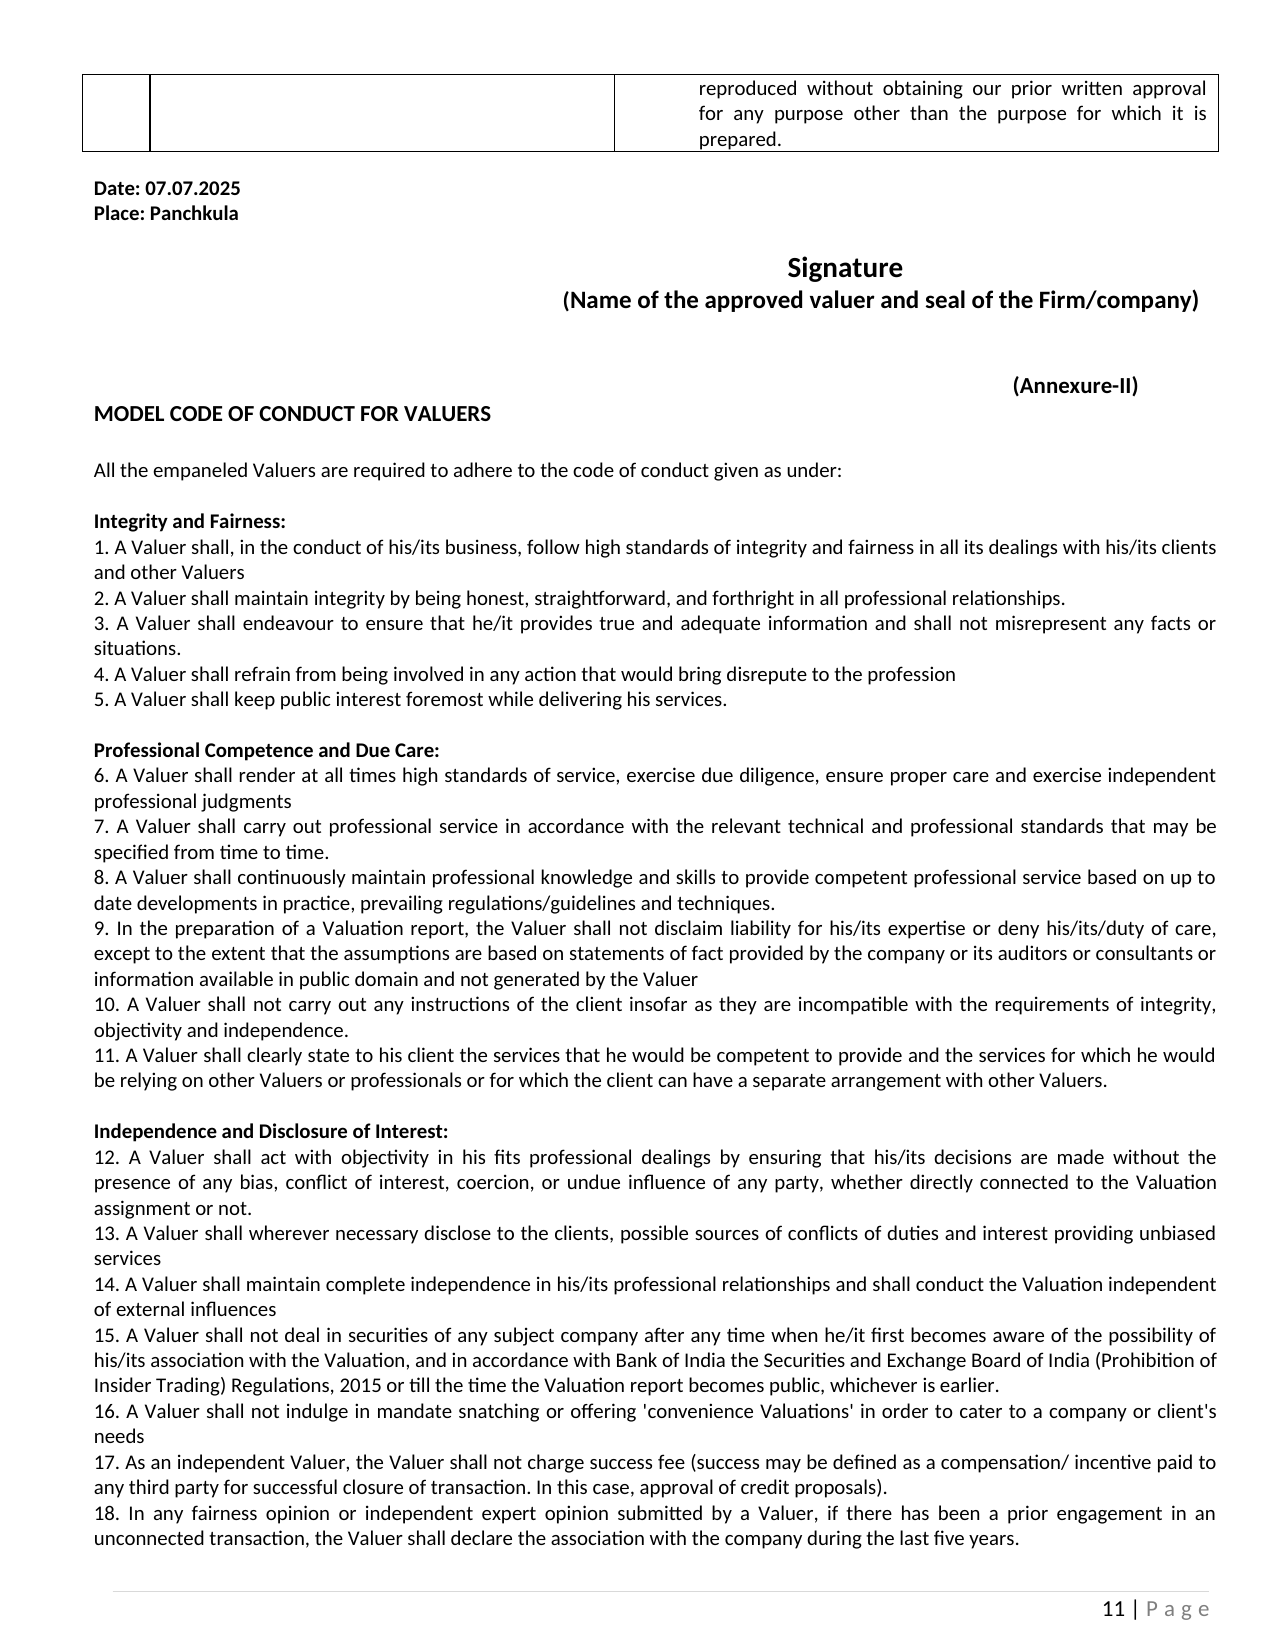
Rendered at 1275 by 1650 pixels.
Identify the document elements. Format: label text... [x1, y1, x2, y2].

text Signature [94, 249, 1219, 284]
text Date: 07.07.2025 [94, 175, 1219, 201]
text 11. A Valuer shall clearly state to his client the services that he would be competent to provide and the services for which he would be relying on other Valuers or professionals or for which the client can have a separate arrangement with other Valuers. [94, 1042, 1219, 1093]
text (Name of the approved valuer and seal of the Firm/company) [469, 284, 1219, 315]
text 5. A Valuer shall keep public interest foremost while delivering his services. [94, 686, 1219, 712]
text Independence and Disclosure of Interest: [94, 1118, 1219, 1144]
text 3. A Valuer shall endeavour to ensure that he/it provides true and adequate information and shall not misrepresent any facts or situations. [94, 610, 1219, 661]
text 17. As an independent Valuer, the Valuer shall not charge success fee (success may be defined as a compensation/ incentive paid to any third party for successful closure of transaction. In this case, approval of credit proposals). [94, 1449, 1219, 1500]
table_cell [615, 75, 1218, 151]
text 18. In any fairness opinion or independent expert opinion submitted by a Valuer, if there has been a prior engagement in an unconnected transaction, the Valuer shall declare the association with the company during the last five years. [94, 1500, 1219, 1551]
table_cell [151, 75, 614, 151]
text 1. A Valuer shall, in the conduct of his/its business, follow high standards of integrity and fairness in all its dealings with his/its clients and other Valuers [94, 534, 1219, 585]
text 10. A Valuer shall not carry out any instructions of the client insofar as they are incompatible with the requirements of integrity, objectivity and independence. [94, 991, 1219, 1042]
text 4. A Valuer shall refrain from being involved in any action that would bring disrepute to the profession [94, 661, 1219, 686]
text Place: Panchkula [94, 201, 1219, 226]
text MODEL CODE OF CONDUCT FOR VALUERS [94, 399, 1219, 427]
table_cell 12 [83, 75, 149, 151]
text (Annexure-II) [919, 371, 1219, 399]
text 12. A Valuer shall act with objectivity in his fits professional dealings by ensuring that his/its decisions are made without the presence of any bias, conflict of interest, coercion, or undue influence of any party, whether directly connected to the Valuation assignment or not. [94, 1144, 1219, 1220]
text All the empaneled Valuers are required to adhere to the code of conduct given as under: [94, 458, 1219, 483]
text 2. A Valuer shall maintain integrity by being honest, straightforward, and forthright in all professional relationships. [94, 585, 1219, 610]
text 14. A Valuer shall maintain complete independence in his/its professional relationships and shall conduct the Valuation independent of external influences [94, 1271, 1219, 1322]
text 15. A Valuer shall not deal in securities of any subject company after any time when he/it first becomes aware of the possibility of his/its association with the Valuation, and in accordance with Bank of India the Securities and Exchange Board of India (Prohibition of Insider Trading) Regulations, 2015 or till the time the Valuation report becomes public, whichever is earlier. [94, 1322, 1219, 1398]
text 6. A Valuer shall render at all times high standards of service, exercise due diligence, ensure proper care and exercise independent professional judgments [94, 763, 1219, 813]
text Integrity and Fairness: [94, 508, 1219, 534]
text 16. A Valuer shall not indulge in mandate snatching or offering 'convenience Valuations' in order to cater to a company or client's needs [94, 1398, 1219, 1449]
text 9. In the preparation of a Valuation report, the Valuer shall not disclaim liability for his/its expertise or deny his/its/duty of care, except to the extent that the assumptions are based on statements of fact provided by the company or its auditors or consultants or information available in public domain and not generated by the Valuer [94, 915, 1219, 991]
text Professional Competence and Due Care: [94, 737, 1219, 763]
text 8. A Valuer shall continuously maintain professional knowledge and skills to provide competent professional service based on up to date developments in practice, prevailing regulations/guidelines and techniques. [94, 864, 1219, 915]
text 13. A Valuer shall wherever necessary disclose to the clients, possible sources of conflicts of duties and interest providing unbiased services [94, 1220, 1219, 1271]
text 7. A Valuer shall carry out professional service in accordance with the relevant technical and professional standards that may be specified from time to time. [94, 813, 1219, 864]
